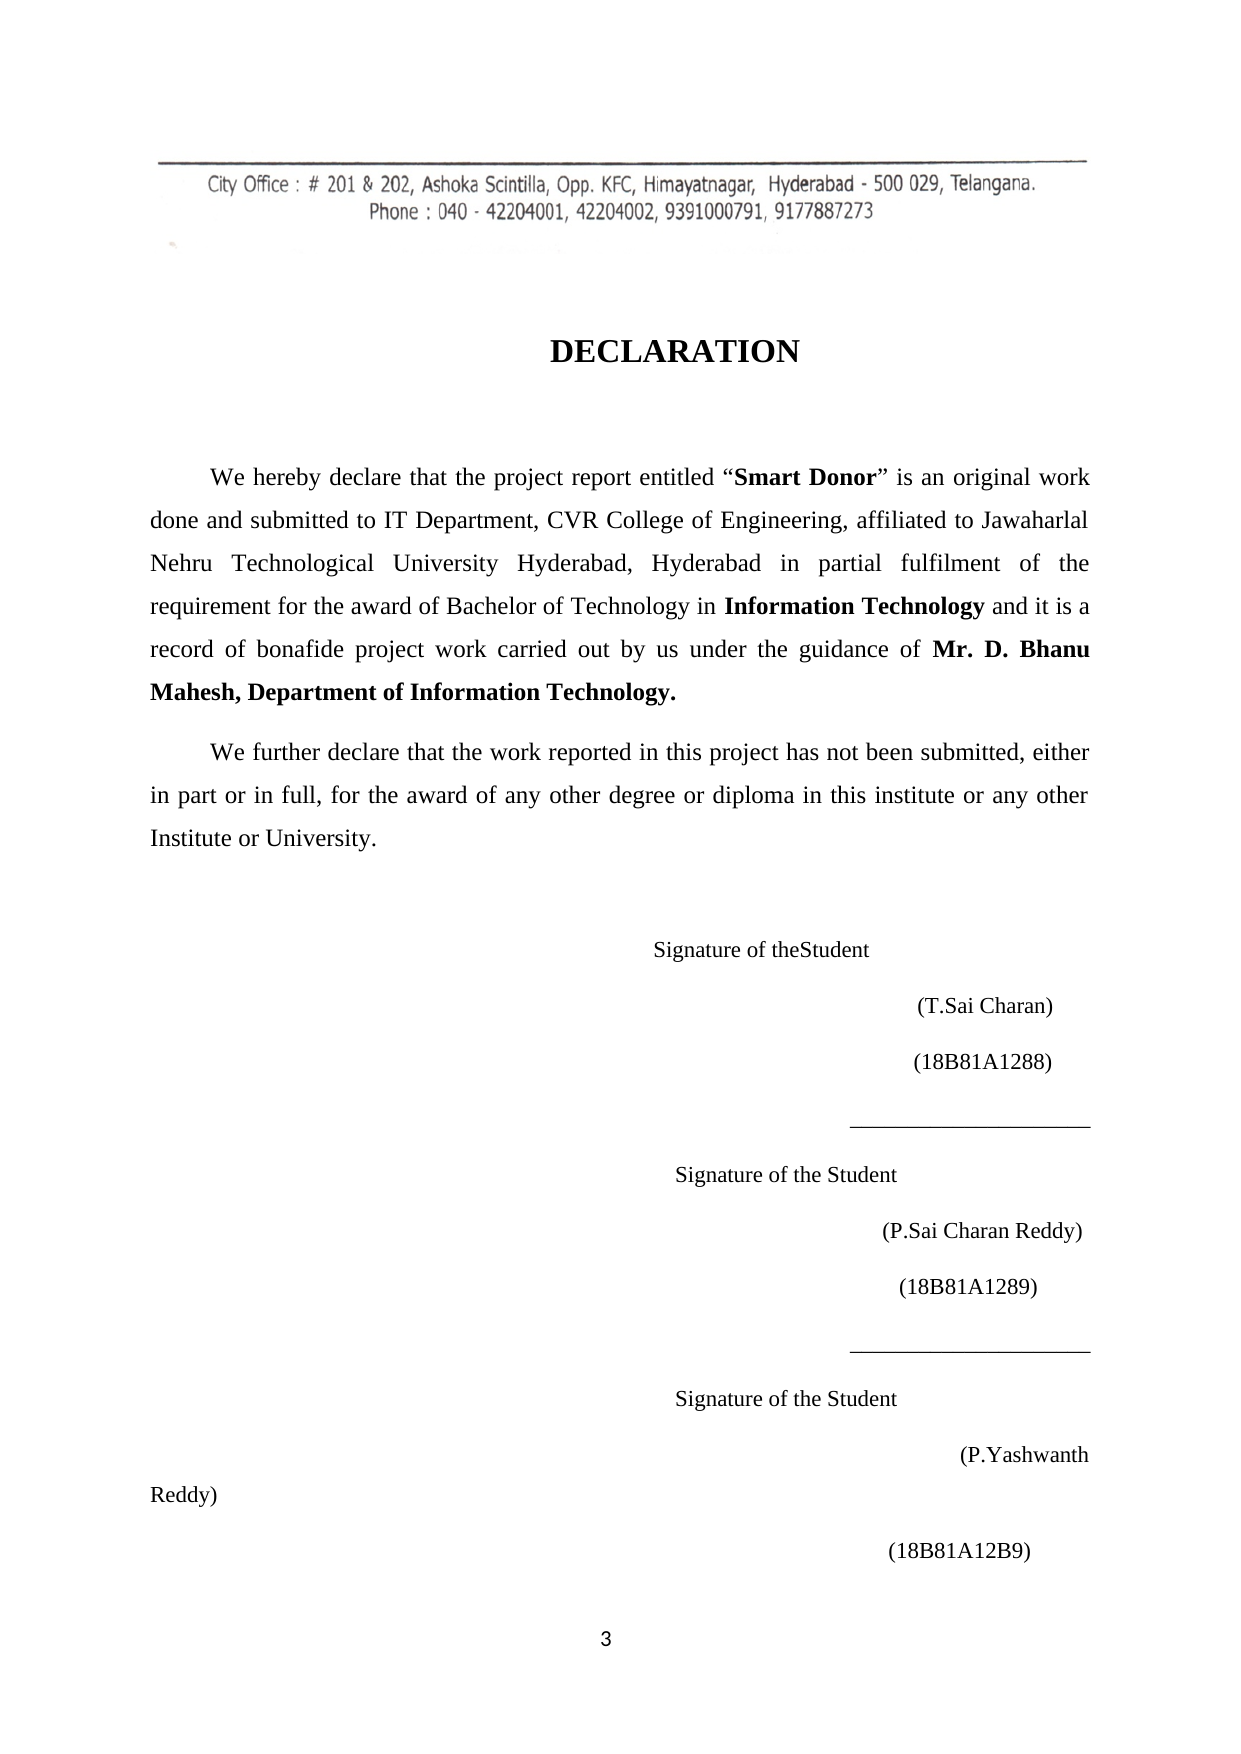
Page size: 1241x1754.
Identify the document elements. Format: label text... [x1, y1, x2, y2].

picture [150, 150, 1092, 254]
text (18B81A1288) [150, 1048, 1090, 1075]
text (18B81A1289) [150, 1273, 1090, 1299]
text (T.Sai Charan) [150, 992, 1090, 1018]
text Signature of the Student [150, 1385, 1090, 1412]
text DECLARATION [150, 331, 1090, 369]
text (P.Sai Charan Reddy) [150, 1217, 1090, 1243]
text We hereby declare that the project report entitled “Smart Donor” is an original work done and submitted to IT Department, CVR College of Engineering, affiliated to Jawaharlal Nehru Technological University Hyderabad, Hyderabad in partial fulfilment of the requirement for the award of Bachelor of Technology in Information Technology and it is a record of bonafide project work carried out by us under the guidance of Mr. D. Bhanu Mahesh, Department of Information Technology. [150, 462, 1090, 706]
text _____________________ [150, 1104, 1090, 1131]
text (18B81A12B9) [150, 1537, 1090, 1563]
text Signature of theStudent [150, 936, 1090, 962]
text (P.Yashwanth Reddy) [150, 1441, 1090, 1507]
text Signature of the Student [150, 1161, 1090, 1187]
text _____________________ [150, 1329, 1090, 1355]
text We further declare that the work reported in this project has not been submitted, either in part or in full, for the award of any other degree or diploma in this institute or any other Institute or University. [150, 737, 1090, 852]
